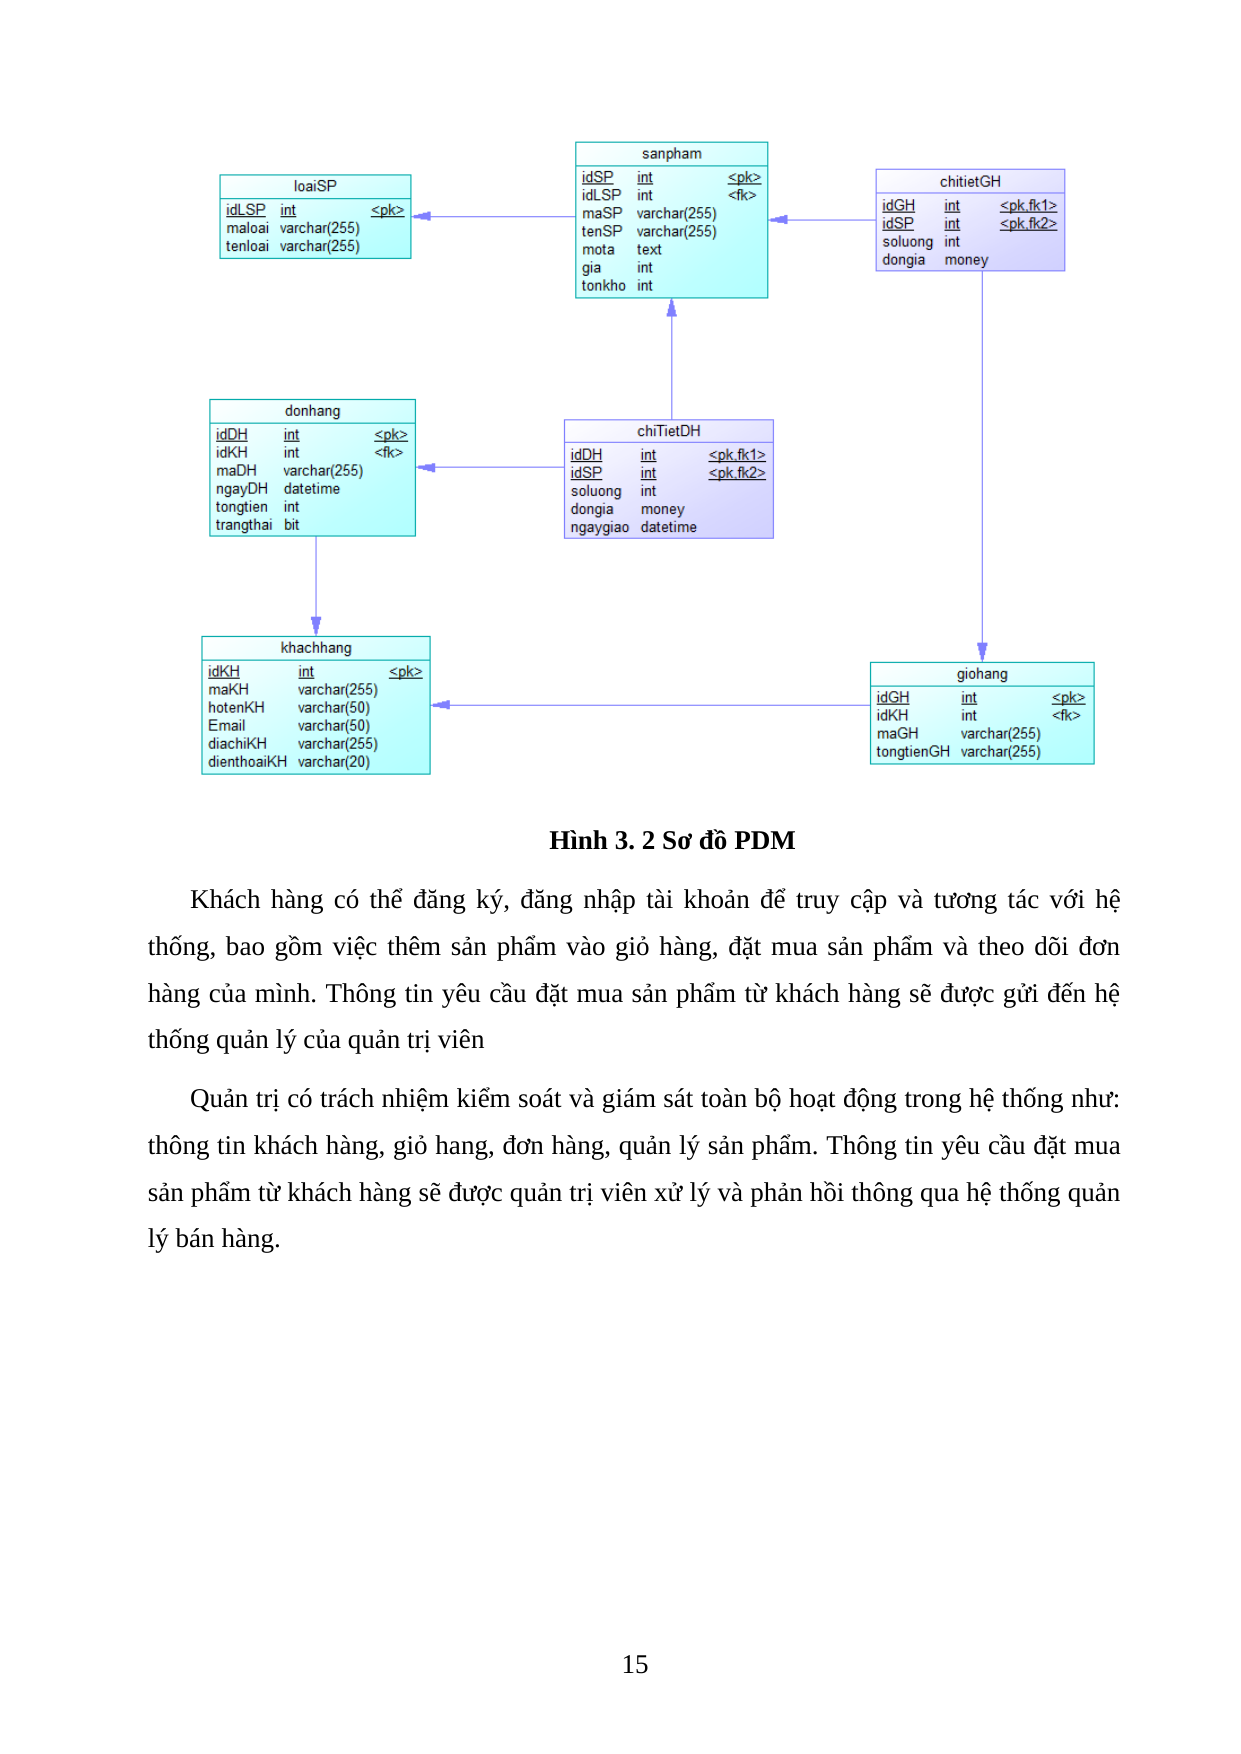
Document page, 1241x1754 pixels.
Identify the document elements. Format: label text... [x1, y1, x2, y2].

picture [171, 118, 1123, 812]
text Khách hàng có thể đăng ký, đăng nhập tài khoản để truy cập và tương tác với hệ thống, bao gồm việc thêm sản phẩm vào giỏ hàng, đặt mua sản phẩm và theo dõi đơn hàng của mình. Thông tin yêu cầu đặt mua sản phẩm từ khách hàng sẽ được gửi đến hệ thống quản lý của quản trị viên [148, 883, 1122, 1054]
text Hình 3. 2 Sơ đồ PDM [148, 824, 1122, 855]
text Quản trị có trách nhiệm kiểm soát và giám sát toàn bộ hoạt động trong hệ thống như: thông tin khách hàng, giỏ hang, đơn hàng, quản lý sản phẩm. Thông tin yêu cầu đặt mua sản phẩm từ khách hàng sẽ được quản trị viên xử lý và phản hồi thông qua hệ thống quản lý bán hàng. [148, 1083, 1122, 1254]
